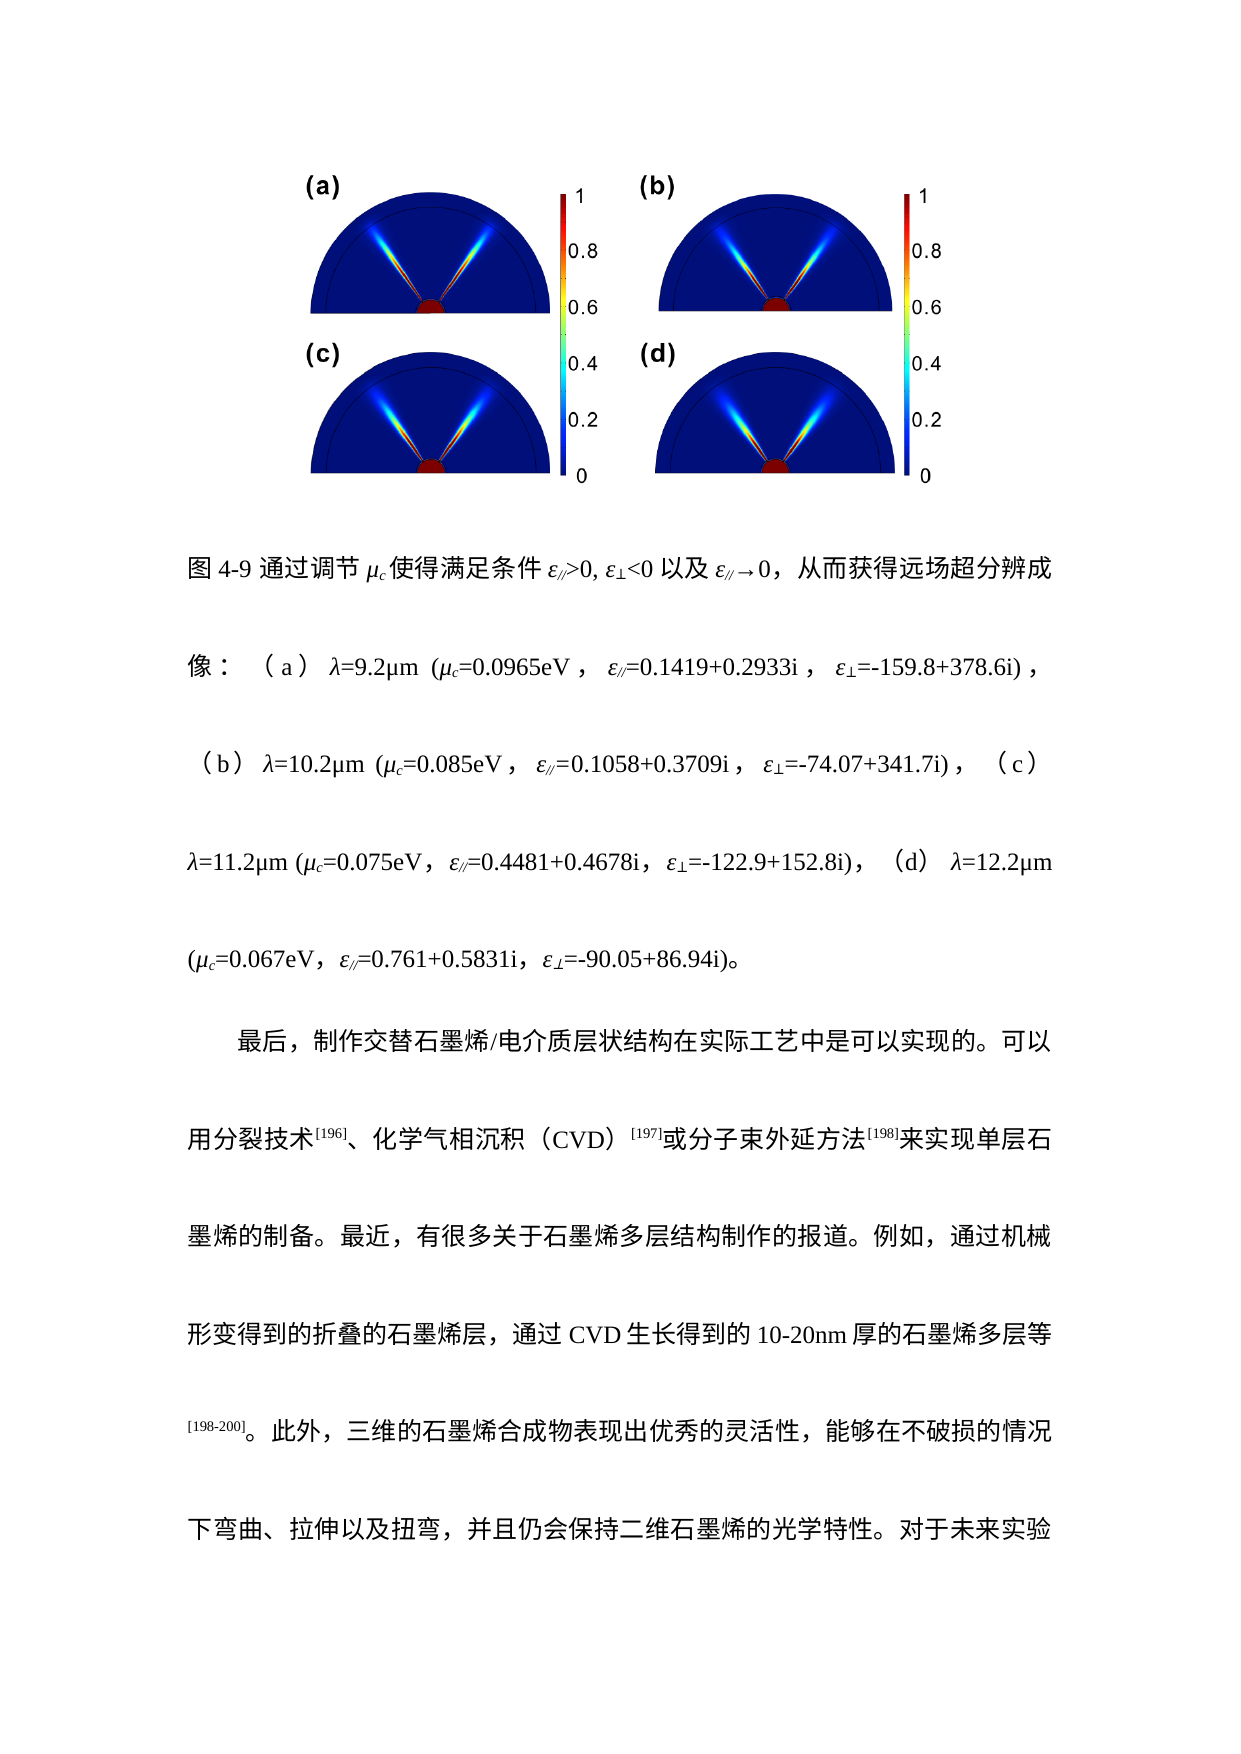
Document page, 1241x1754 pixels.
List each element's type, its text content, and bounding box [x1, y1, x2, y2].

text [187, 1007, 1053, 1560]
picture [290, 162, 950, 490]
text 图4-9 通过调节μc使得满足条件ε//>0, ε⊥<0以及ε//→0，从而获得远场超分辨成像：（a）λ=9.2μm (μc=0.0965eV，ε//=0.1419+0.2933i，ε⊥=-159.8+378.6i)，（b）λ=10.2μm (μc=0.085eV，ε//=0.1058+0.3709i，ε⊥=-74.07+341.7i)，（c） λ=11.2μm (μc=0.075eV，ε//=0.4481+0.4678i，ε⊥=-122.9+152.8i)，（d） λ=12.2μm (μc=0.067eV，ε//=0.761+0.5831i，ε⊥=-90.05+86.94i)。 [187, 534, 1053, 989]
